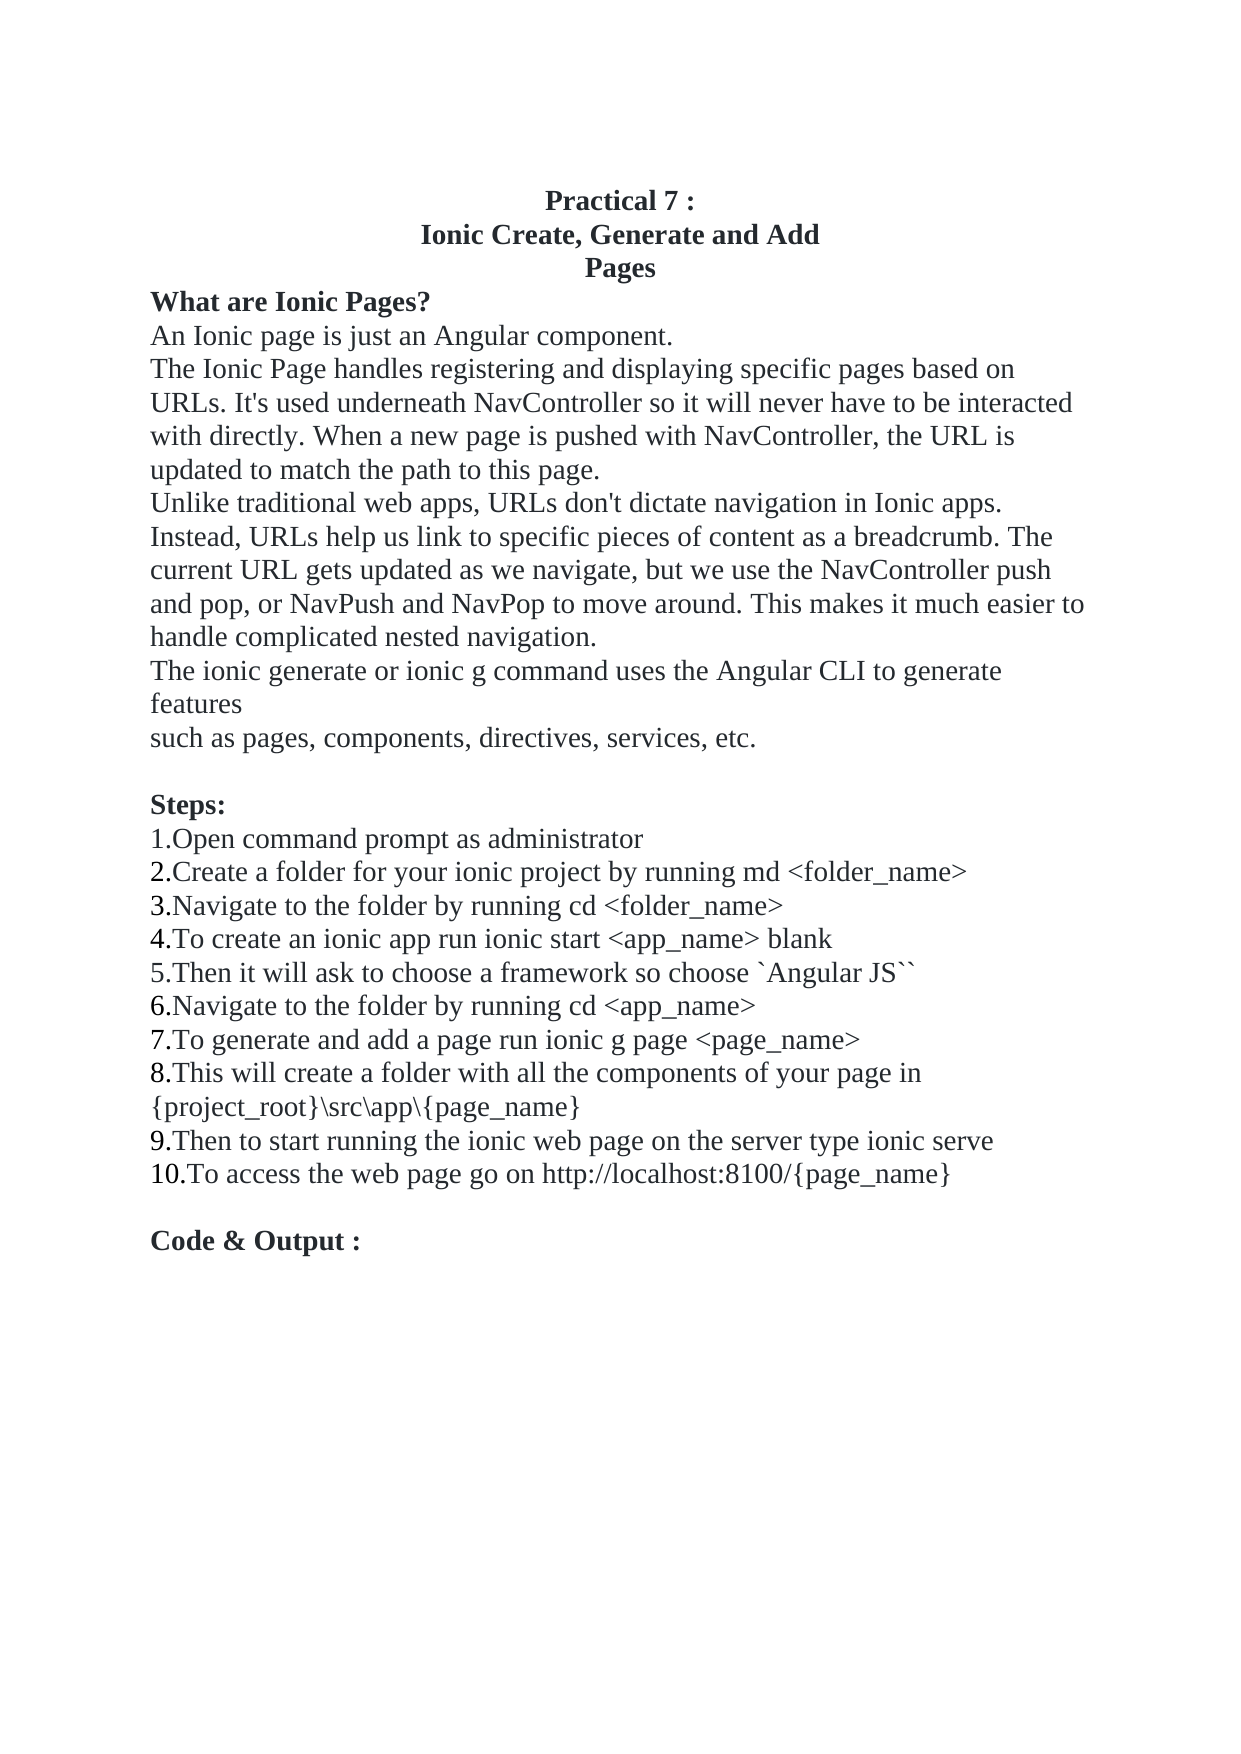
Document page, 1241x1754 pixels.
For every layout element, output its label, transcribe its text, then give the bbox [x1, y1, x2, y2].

text with directly. When a new page is pushed with NavController, the URL is [150, 418, 1090, 452]
text Pages [150, 251, 1090, 284]
text What are Ionic Pages? [150, 284, 1090, 318]
text 1.Open command prompt as administrator [150, 821, 1090, 854]
text URLs. It's used underneath NavController so it will never have to be interacted [150, 385, 1090, 418]
text Practical 7 : [150, 183, 1090, 217]
text 3.Navigate to the folder by running cd <folder_name> [150, 888, 1090, 921]
text Ionic Create, Generate and Add [150, 217, 1090, 251]
text 7.To generate and add a page run ionic g page <page_name> [150, 1022, 1090, 1056]
text 2.Create a folder for your ionic project by running md <folder_name> [150, 854, 1090, 888]
text updated to match the path to this page. [150, 452, 1090, 485]
text An Ionic page is just an Angular component. [150, 318, 1090, 351]
text Steps: [150, 787, 1090, 821]
text 10.To access the web page go on http://localhost:8100/{page_name} [150, 1156, 1090, 1190]
text Unlike traditional web apps, URLs don't dictate navigation in Ionic apps. [150, 485, 1090, 519]
text 4.To create an ionic app run ionic start <app_name> blank [150, 921, 1090, 955]
text current URL gets updated as we navigate, but we use the NavController push [150, 552, 1090, 586]
text The Ionic Page handles registering and displaying specific pages based on [150, 351, 1090, 385]
text Code & Output : [150, 1223, 1090, 1257]
text 8.This will create a folder with all the components of your page in [150, 1056, 1090, 1089]
text handle complicated nested navigation. [150, 619, 1090, 653]
text Instead, URLs help us link to specific pieces of content as a breadcrumb. The [150, 519, 1090, 552]
text The ionic generate or ionic g command uses the Angular CLI to generate features [150, 653, 1090, 720]
text such as pages, components, directives, services, etc. [150, 720, 1090, 754]
text 9.Then to start running the ionic web page on the server type ionic serve [150, 1123, 1090, 1156]
text 5.Then it will ask to choose a framework so choose `Angular JS`` [150, 955, 1090, 988]
text and pop, or NavPush and NavPop to move around. This makes it much easier to [150, 586, 1090, 619]
text {project_root}\src\app\{page_name} [150, 1089, 1090, 1123]
text 6.Navigate to the folder by running cd <app_name> [150, 988, 1090, 1022]
